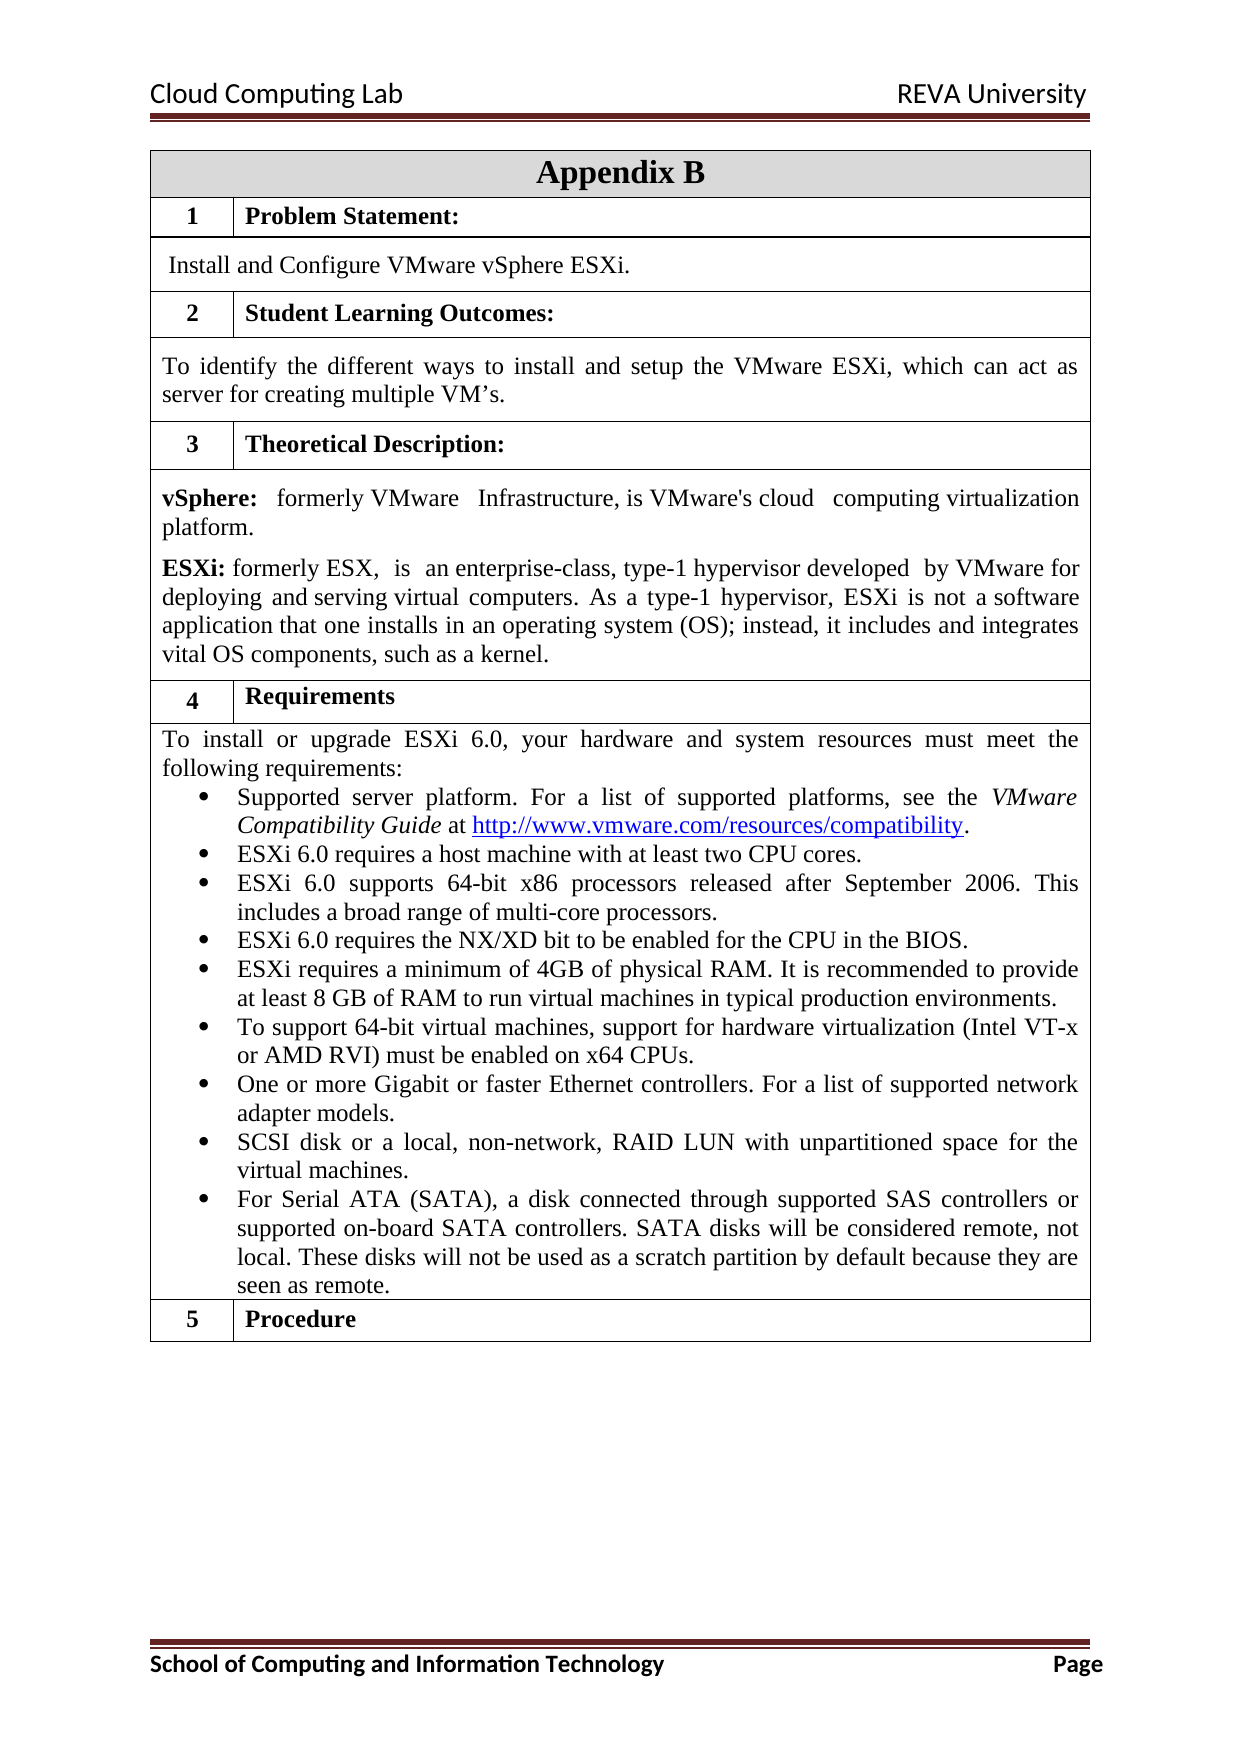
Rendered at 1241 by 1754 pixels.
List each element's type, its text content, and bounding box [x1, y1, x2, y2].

table_cell 4 [151, 681, 233, 723]
table_cell vSphere: formerly VMware Infrastructure, is VMware's cloud computing virtualization platform. ESXi: formerly ESX, is an enterprise-class, type-1 hypervisor developed by VMware for deploying and serving virtual computers. As a type-1 hypervisor, ESXi is not a software application that one installs in an operating system (OS); instead, it includes and integrates vital OS components, such as a kernel. [151, 470, 1090, 680]
table_cell Install and Configure VMware vSphere ESXi. [151, 238, 1090, 291]
table_cell 5 [151, 1300, 233, 1341]
table_cell To install or upgrade ESXi 6.0, your hardware and system resources must meet the following requirements: Supported server platform. For a list of supported platforms, see the VMware Compatibility Guide at http://www.vmware.com/resources/compatibility. ESXi 6.0 requires a host machine with at least two CPU cores. ESXi 6.0 supports 64-bit x86 processors released after September 2006. This includes a broad range of multi-core processors. ESXi 6.0 requires the NX/XD bit to be enabled for the CPU in the BIOS. ESXi requires a minimum of 4GB of physical RAM. It is recommended to provide at least 8 GB of RAM to run virtual machines in typical production environments. To support 64-bit virtual machines, support for hardware virtualization (Intel VT-x or AMD RVI) must be enabled on x64 CPUs. One or more Gigabit or faster Ethernet controllers. For a list of supported network adapter models. SCSI disk or a local, non-network, RAID LUN with unpartitioned space for the virtual machines. For Serial ATA (SATA), a disk connected through supported SAS controllers or supported on-board SATA controllers. SATA disks will be considered remote, not local. These disks will not be used as a scratch partition by default because they are seen as remote. [151, 724, 1090, 1299]
table_cell 1 [151, 198, 233, 236]
table_cell 2 [151, 292, 233, 337]
table_cell To identify the different ways to install and setup the VMware ESXi, which can act as server for creating multiple VM’s. [151, 338, 1090, 421]
table_cell Procedure [234, 1300, 1090, 1341]
table_cell Problem Statement: [234, 198, 1090, 236]
table_cell Requirements [234, 681, 1090, 723]
table_cell Theoretical Description: [234, 422, 1090, 469]
table_cell Student Learning Outcomes: [234, 292, 1090, 337]
table_header Appendix B [151, 151, 1090, 197]
table_cell 3 [151, 422, 233, 469]
